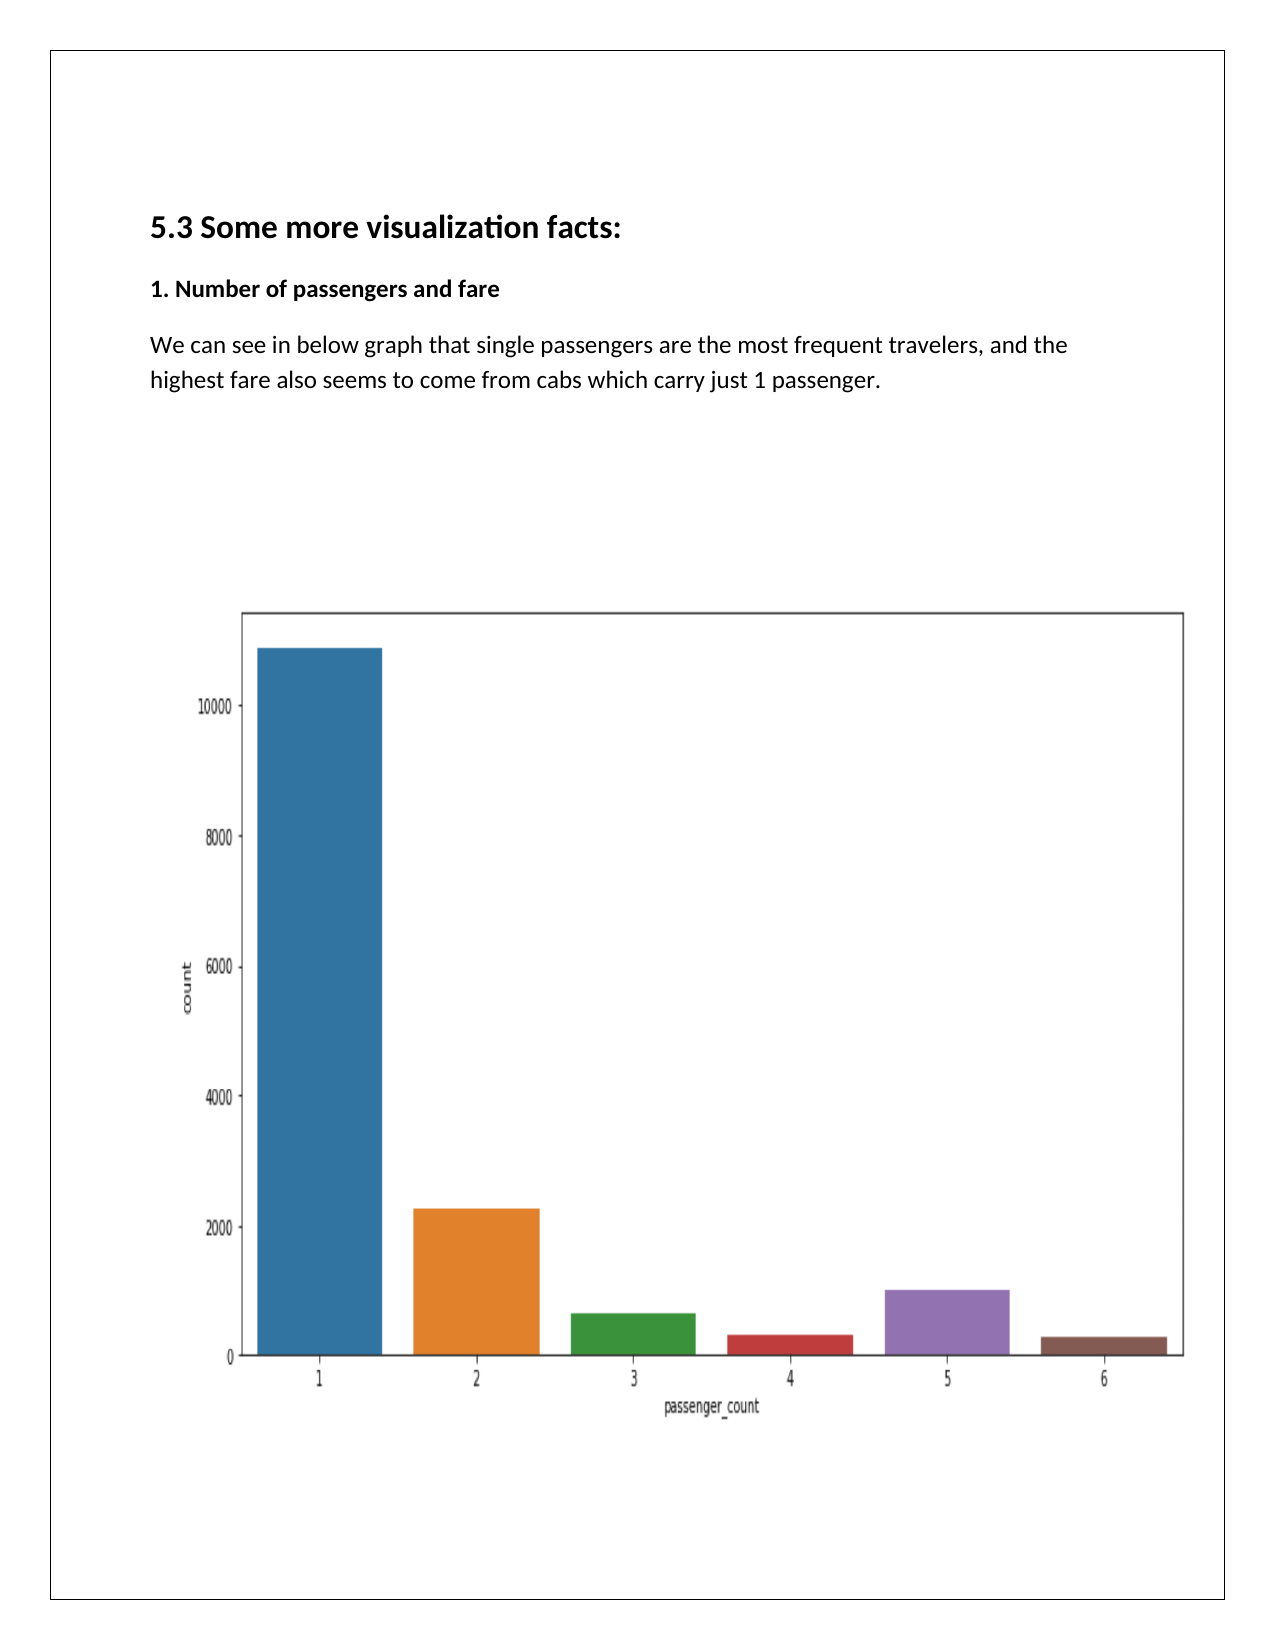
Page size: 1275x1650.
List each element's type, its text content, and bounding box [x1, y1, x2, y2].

text We can see in below graph that single passengers are the most frequent travelers, and the highest fare also seems to come from cabs which carry just 1 passenger. [150, 329, 1125, 395]
text 1. Number of passengers and fare [150, 273, 1125, 304]
picture [150, 587, 1194, 1471]
text 5.3 Some more visualization facts: [150, 206, 1125, 247]
